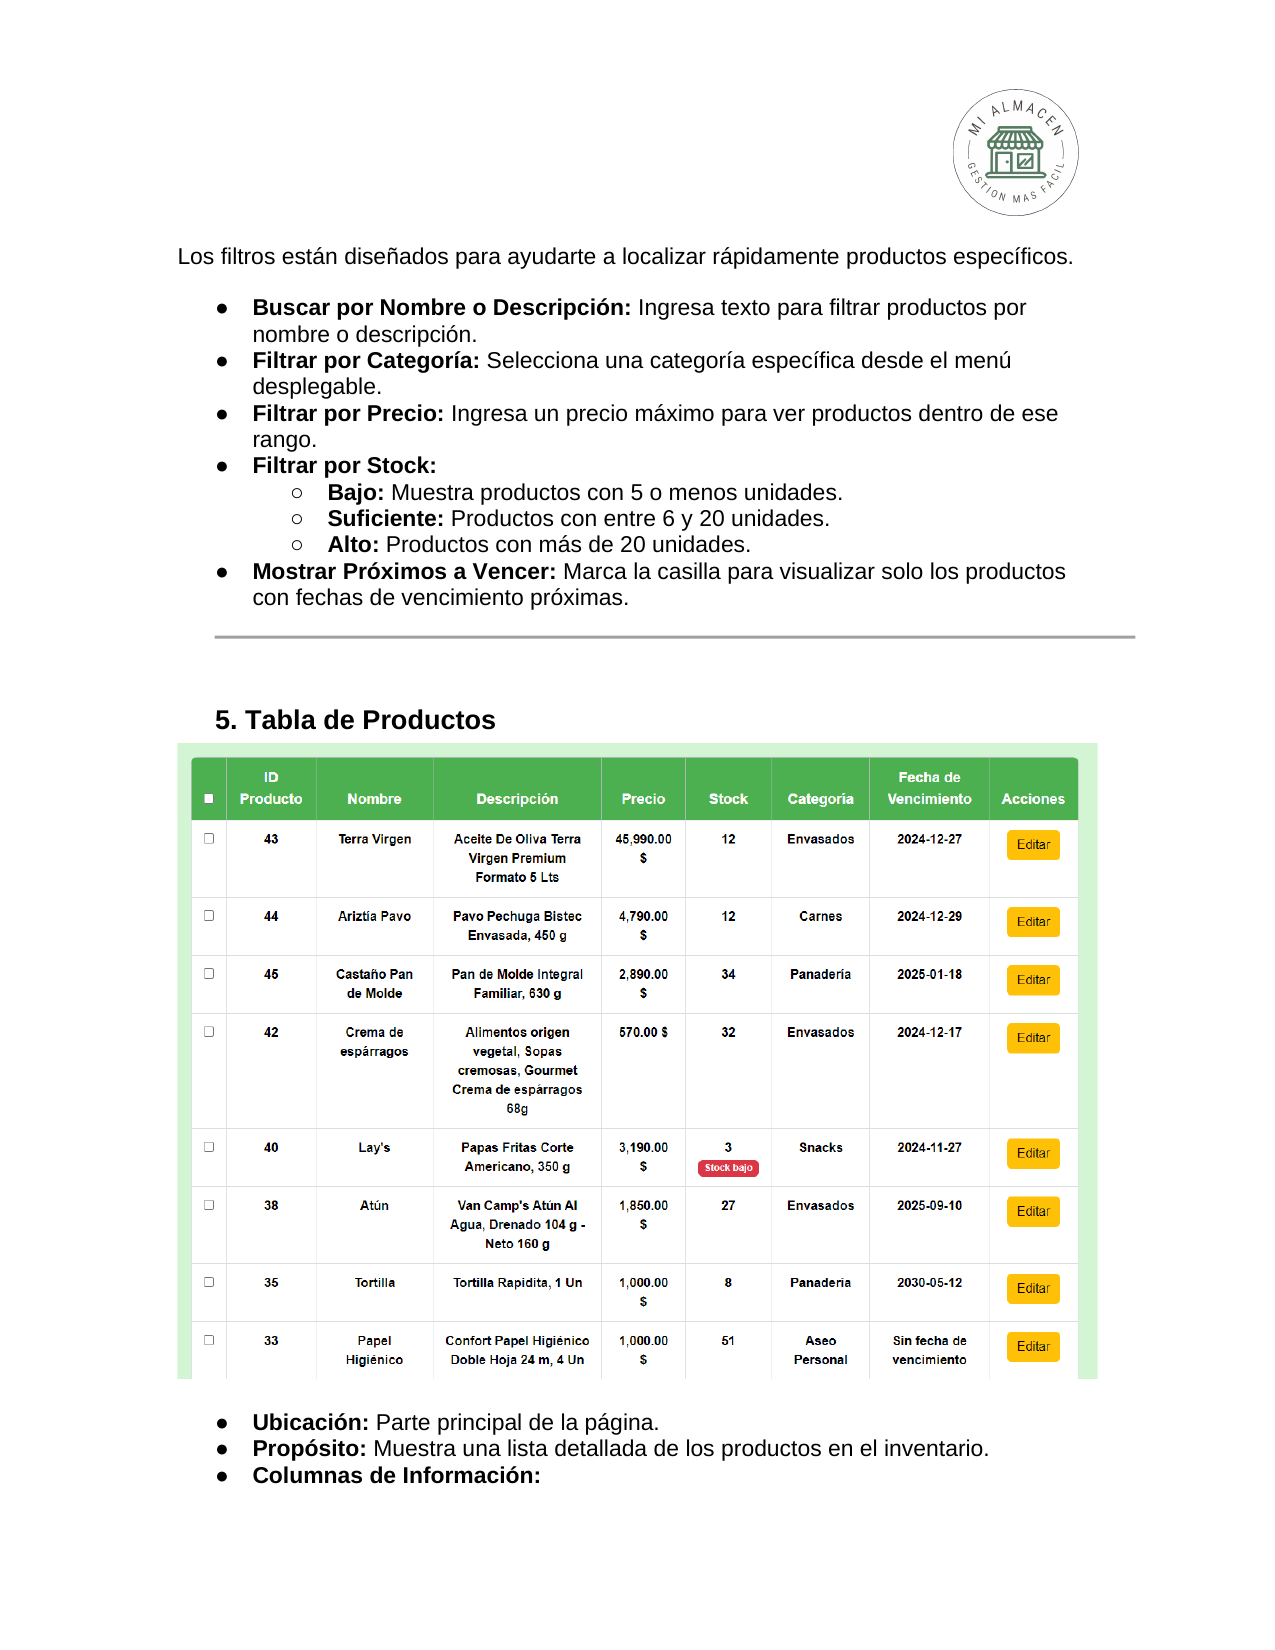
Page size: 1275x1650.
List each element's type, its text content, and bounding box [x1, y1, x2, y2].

list Filtrar por Stock: [215, 452, 1098, 479]
list Bajo: Muestra productos con 5 o menos unidades. [290, 479, 1098, 505]
list Ubicación: Parte principal de la página. [215, 1409, 1098, 1435]
list Columnas de Información: [215, 1462, 1098, 1488]
text Los filtros están diseñados para ayudarte a localizar rápidamente productos específicos. [177, 243, 1098, 269]
list Suficiente: Productos con entre 6 y 20 unidades. [290, 505, 1098, 531]
list Alto: Productos con más de 20 unidades. [290, 531, 1098, 558]
subtitle 5. Tabla de Productos [215, 704, 1098, 735]
list Filtrar por Categoría: Selecciona una categoría específica desde el menú desplegable. [215, 347, 1098, 400]
list Buscar por Nombre o Descripción: Ingresa texto para filtrar productos por nombre o descripción. [215, 294, 1098, 347]
list Filtrar por Precio: Ingresa un precio máximo para ver productos dentro de ese rango. [215, 400, 1098, 452]
list Propósito: Muestra una lista detallada de los productos en el inventario. [215, 1435, 1098, 1462]
list Mostrar Próximos a Vencer: Marca la casilla para visualizar solo los productos con fechas de vencimiento próximas. [215, 558, 1098, 611]
picture [937, 73, 1098, 235]
picture [177, 743, 1098, 1379]
